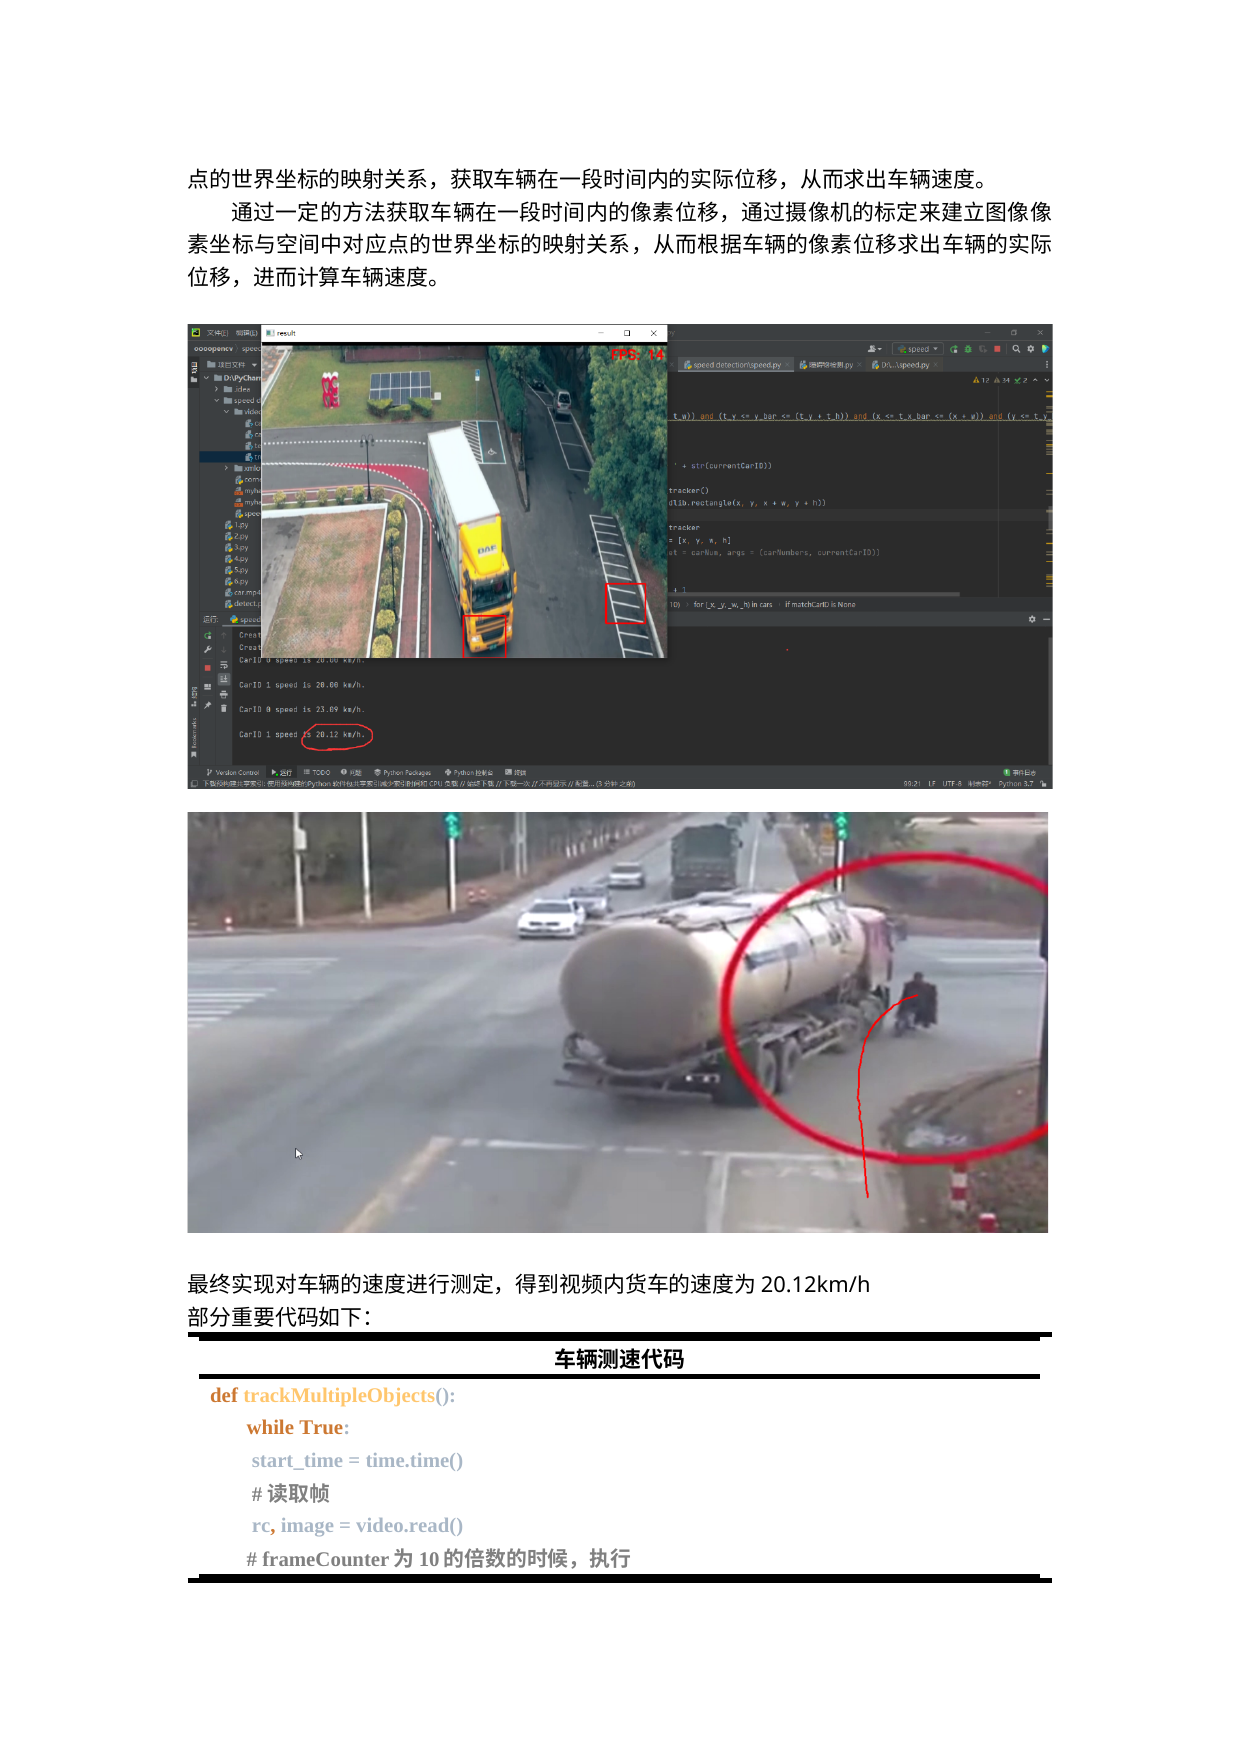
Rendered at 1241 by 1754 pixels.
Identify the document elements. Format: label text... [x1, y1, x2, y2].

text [187, 162, 1053, 194]
text 通过一定的方法获取车辆在一段时间内的像素位移，通过摄像机的标定来建立图像像素坐标与空间中对应点的世界坐标的映射关系，从而根据车辆的像素位移求出车辆的实际位移，进而计算车辆速度。 [187, 194, 1053, 292]
picture [187, 812, 1049, 1233]
picture [187, 324, 1053, 789]
text 最终实现对车辆的速度进行测定，得到视频内货车的速度为20.12km/h [187, 1267, 1053, 1299]
table_header [188, 1337, 1052, 1578]
text 部分重要代码如下： [187, 1299, 1053, 1332]
